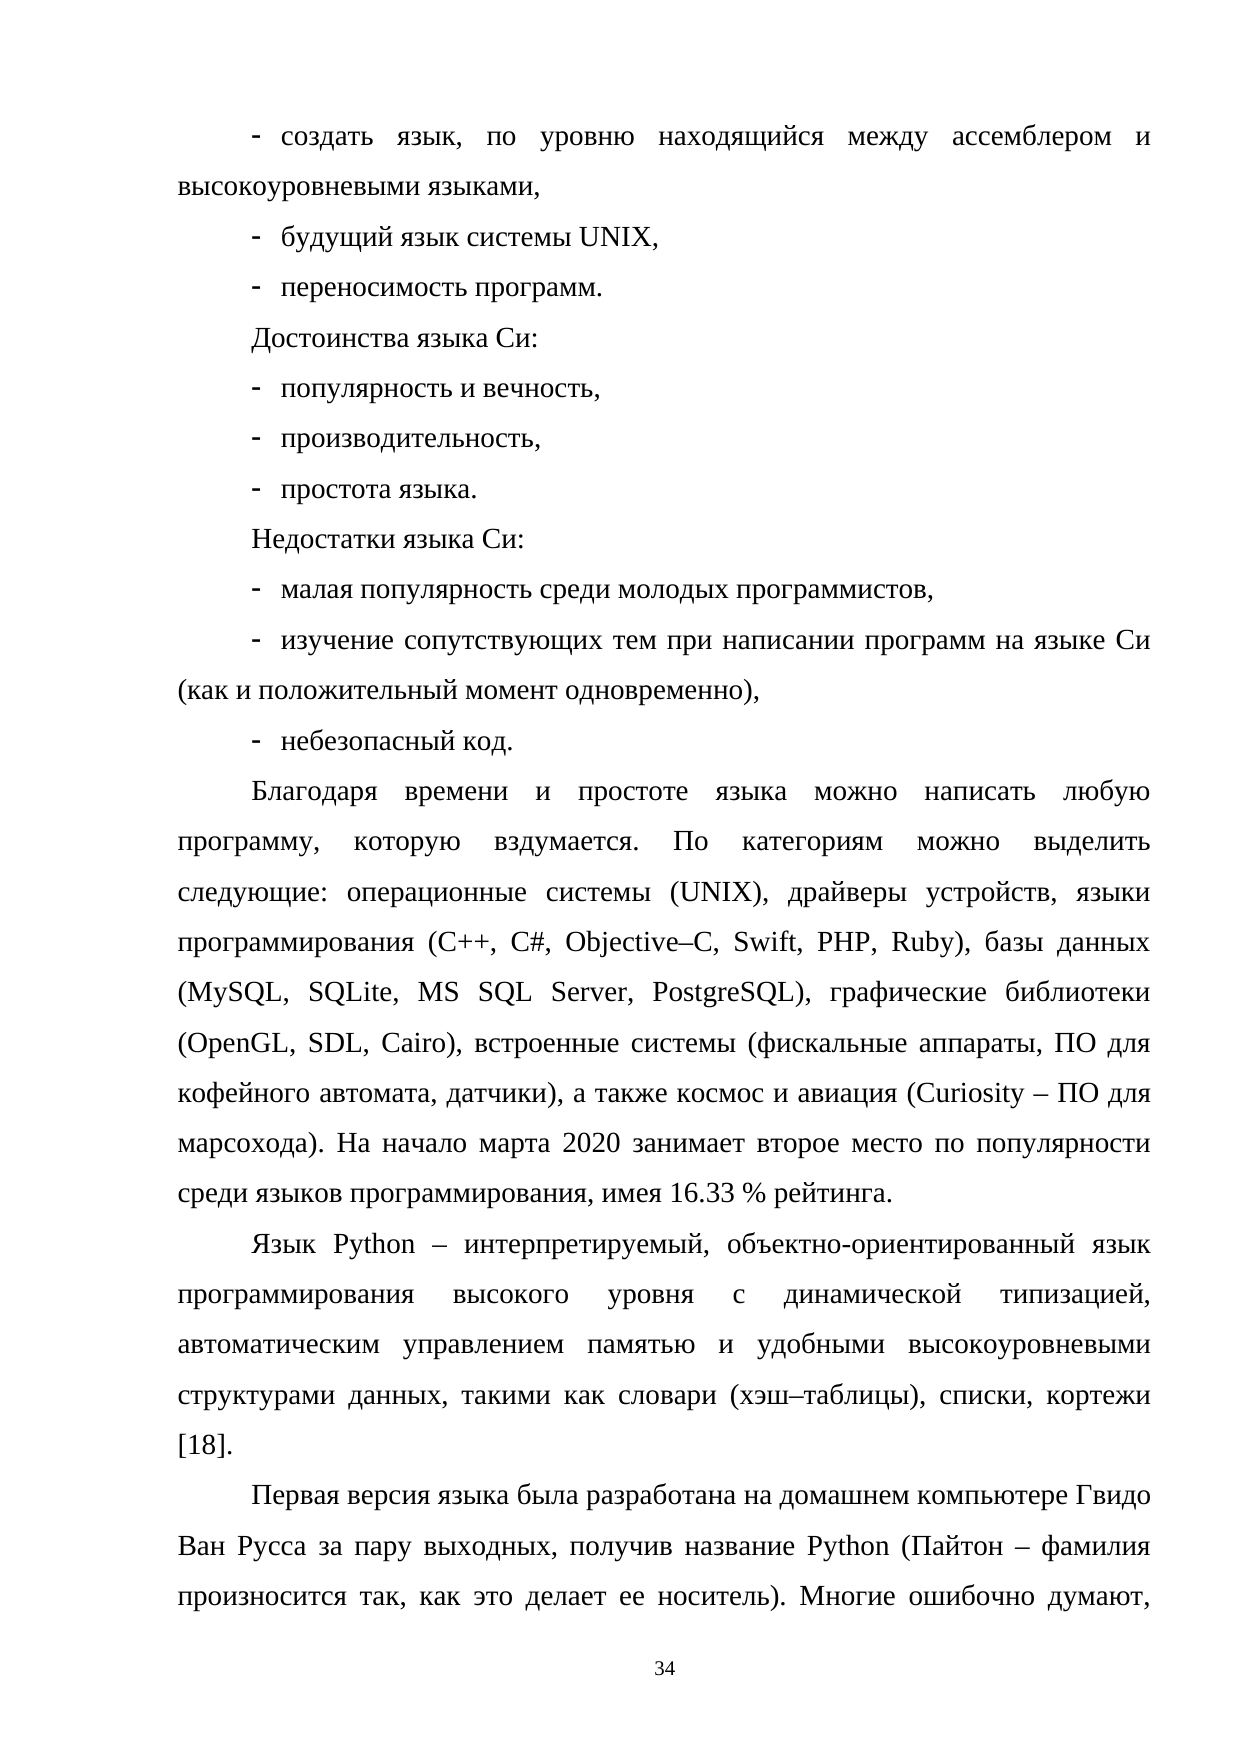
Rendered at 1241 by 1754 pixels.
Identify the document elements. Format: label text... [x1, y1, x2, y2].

list простота языка. [177, 471, 1152, 504]
list популярность и вечность, [177, 370, 1152, 404]
text Язык Python – интерпретируемый, объектно-ориентированный язык программирования высокого уровня с динамической типизацией, автоматическим управлением памятью и удобными высокоуровневыми структурами данных, такими как словари (хэш–таблицы), списки, кортежи [18]. [177, 1226, 1152, 1461]
list будущий язык системы UNIX, [177, 219, 1152, 252]
text Недостатки языка Си: [177, 521, 1152, 555]
list малая популярность среди молодых программистов, [177, 572, 1152, 605]
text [177, 1477, 1152, 1612]
list переносимость программ. [177, 269, 1152, 303]
list небезопасный код. [177, 723, 1152, 756]
list изучение сопутствующих тем при написании программ на языке Си (как и положительный момент одновременно), [177, 622, 1152, 706]
list создать язык, по уровню находящийся между ассемблером и высокоуровневыми языками, [177, 118, 1152, 202]
text Благодаря времени и простоте языка можно написать любую программу, которую вздумается. По категориям можно выделить следующие: операционные системы (UNIX), драйверы устройств, языки программирования (C++, C#, Objective–C, Swift, PHP, Ruby), базы данных (MySQL, SQLite, MS SQL Server, PostgreSQL), графические библиотеки (OpenGL, SDL, Cairo), встроенные системы (фискальные аппараты, ПО для кофейного автомата, датчики), а также космос и авиация (Curiosity – ПО для марсохода). На начало марта 2020 занимает второе место по популярности среди языков программирования, имея 16.33 % рейтинга. [177, 773, 1152, 1209]
text Достоинства языка Си: [177, 320, 1152, 353]
list производительность, [177, 420, 1152, 454]
